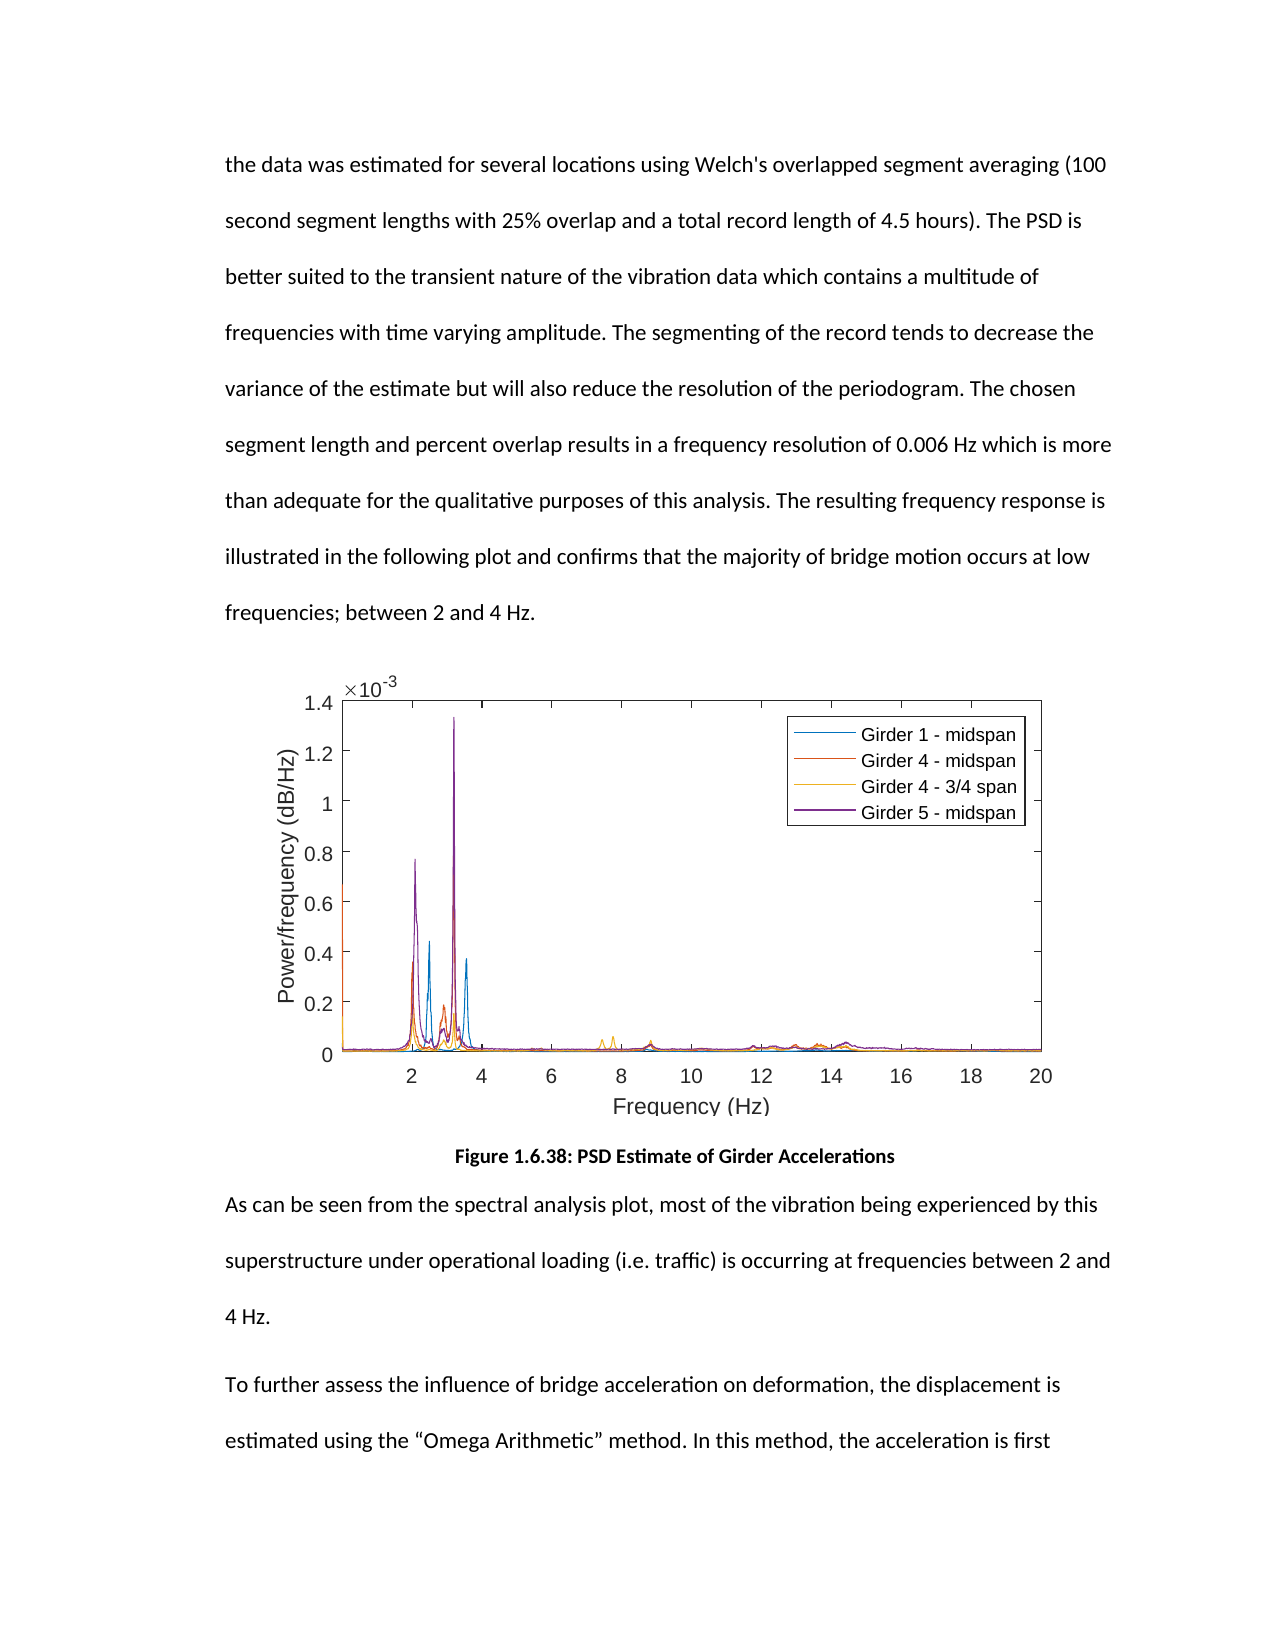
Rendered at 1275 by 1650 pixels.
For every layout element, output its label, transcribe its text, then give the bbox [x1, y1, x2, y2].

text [225, 150, 1125, 626]
text As can be seen from the spectral analysis plot, most of the vibration being experienced by this superstructure under operational loading (i.e. traffic) is occurring at frequencies between 2 and 4 Hz. [225, 1190, 1125, 1330]
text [225, 1371, 1125, 1454]
